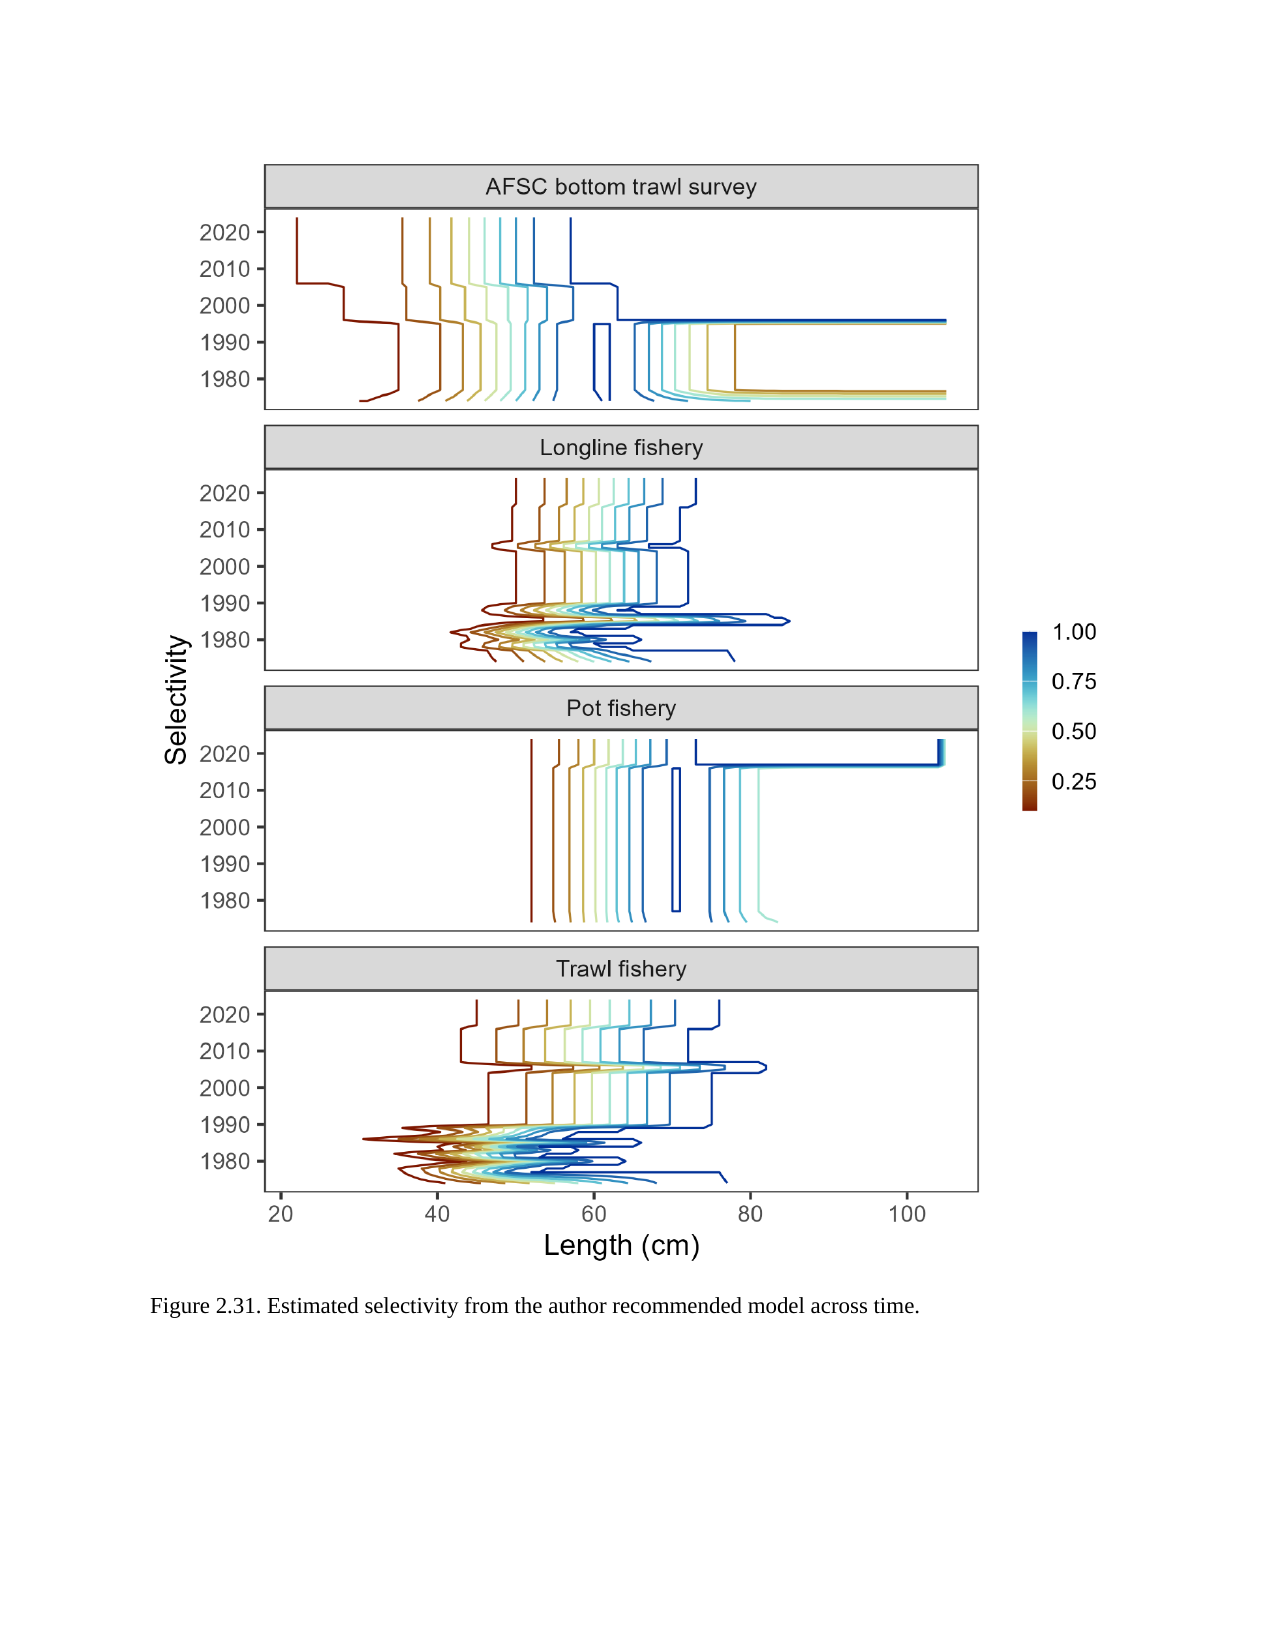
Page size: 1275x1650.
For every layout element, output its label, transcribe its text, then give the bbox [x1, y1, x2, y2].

picture [150, 150, 1125, 1275]
subtitle Figure 2.31. Estimated selectivity from the author recommended model across time. [150, 1292, 1125, 1318]
